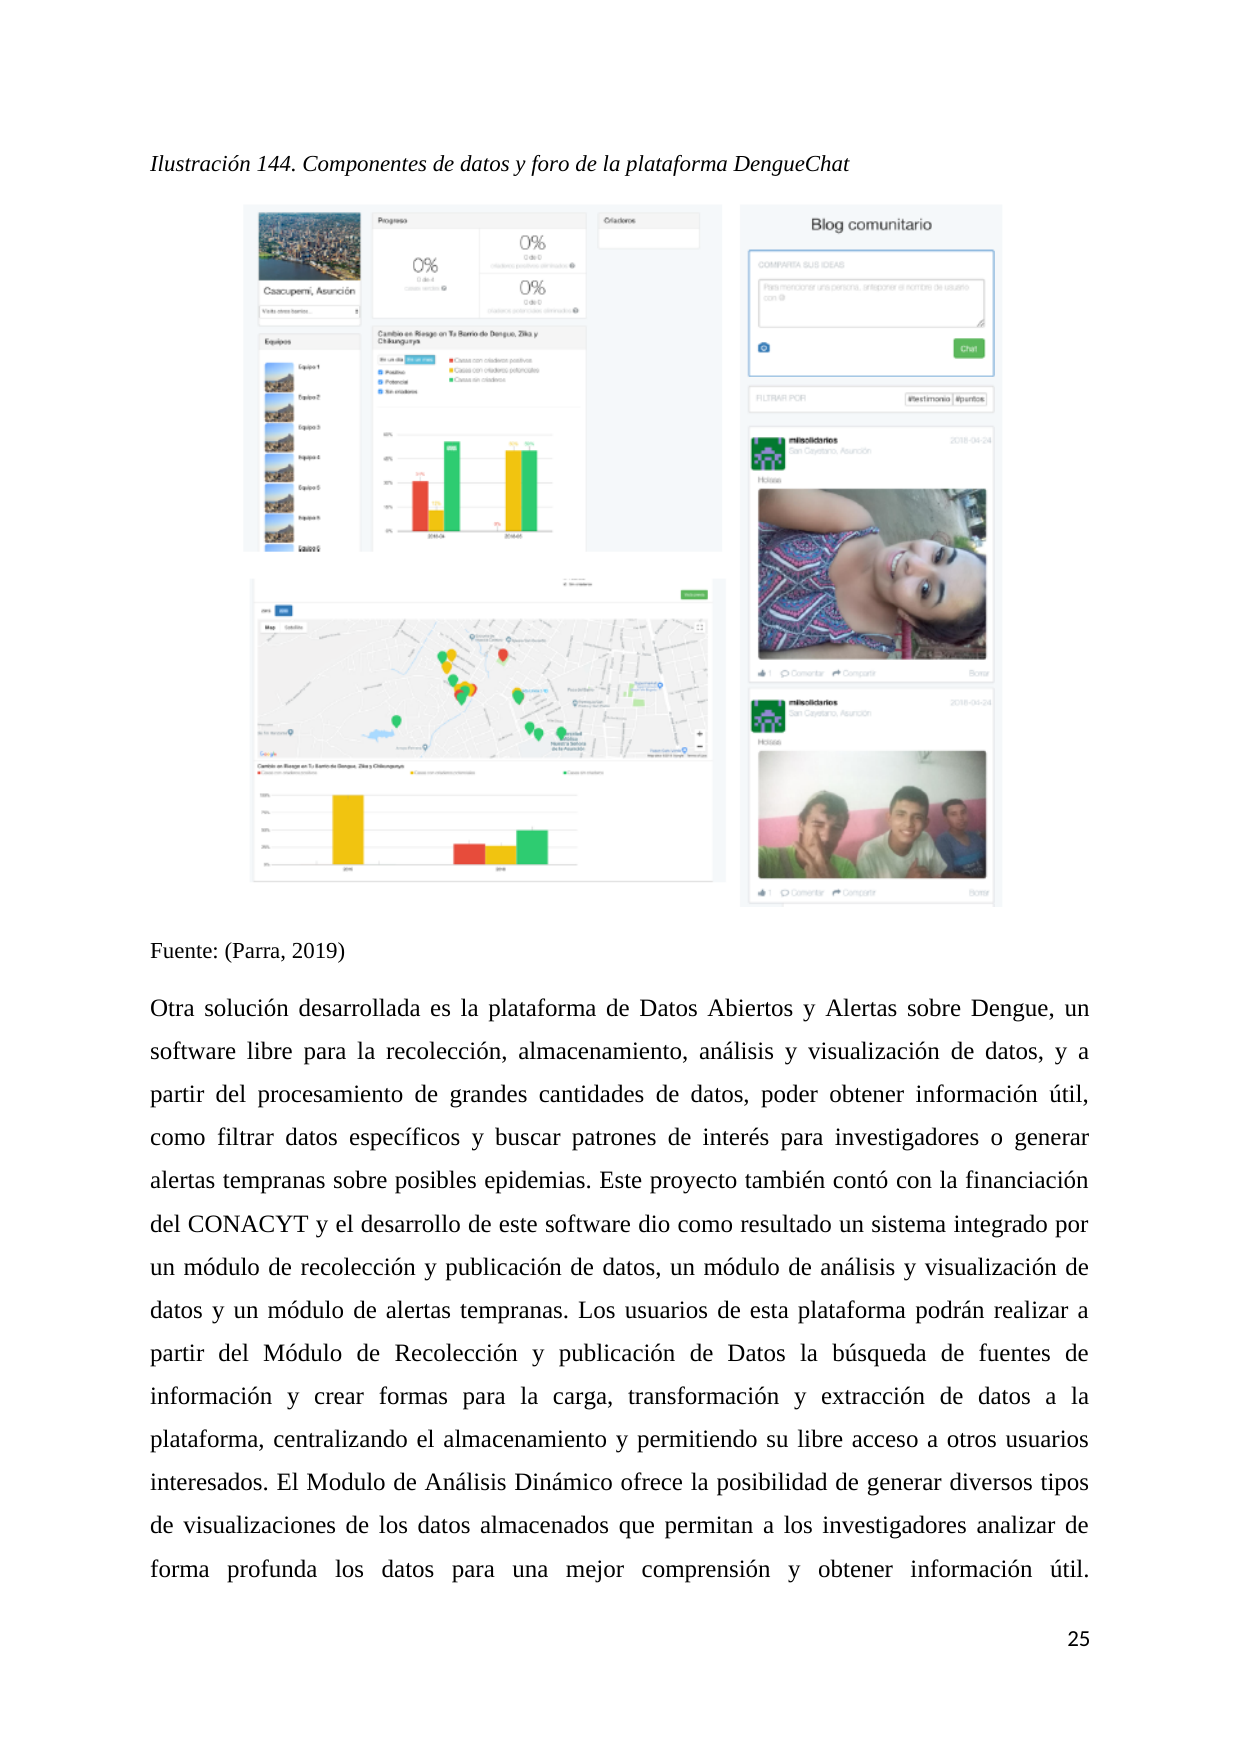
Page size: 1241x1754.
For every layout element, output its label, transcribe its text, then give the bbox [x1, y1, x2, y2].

text Ilustración 144. Componentes de datos y foro de la plataforma DengueChat [150, 150, 1090, 176]
text Fuente: (Parra, 2019) [150, 937, 1090, 963]
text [150, 993, 1090, 1582]
